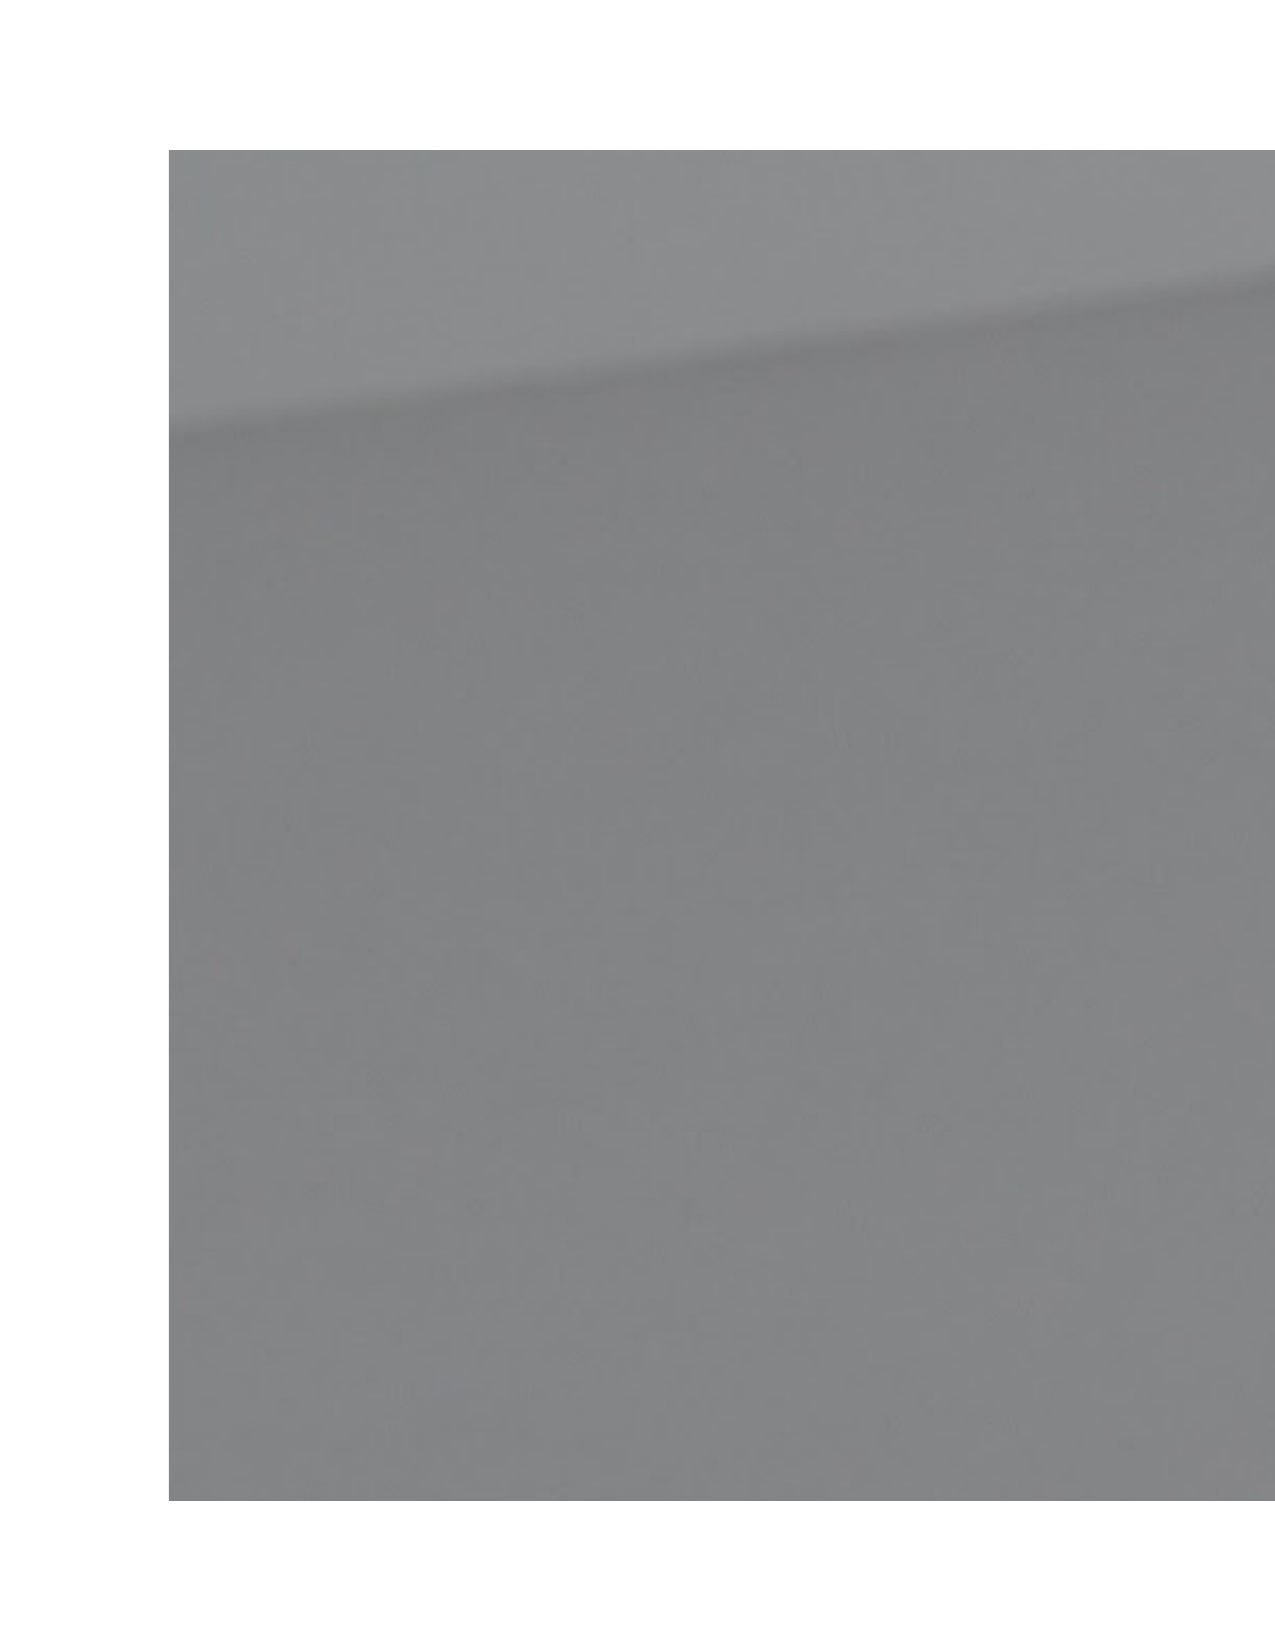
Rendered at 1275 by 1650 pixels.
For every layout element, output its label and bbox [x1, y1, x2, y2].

picture [168, 150, 1275, 1501]
